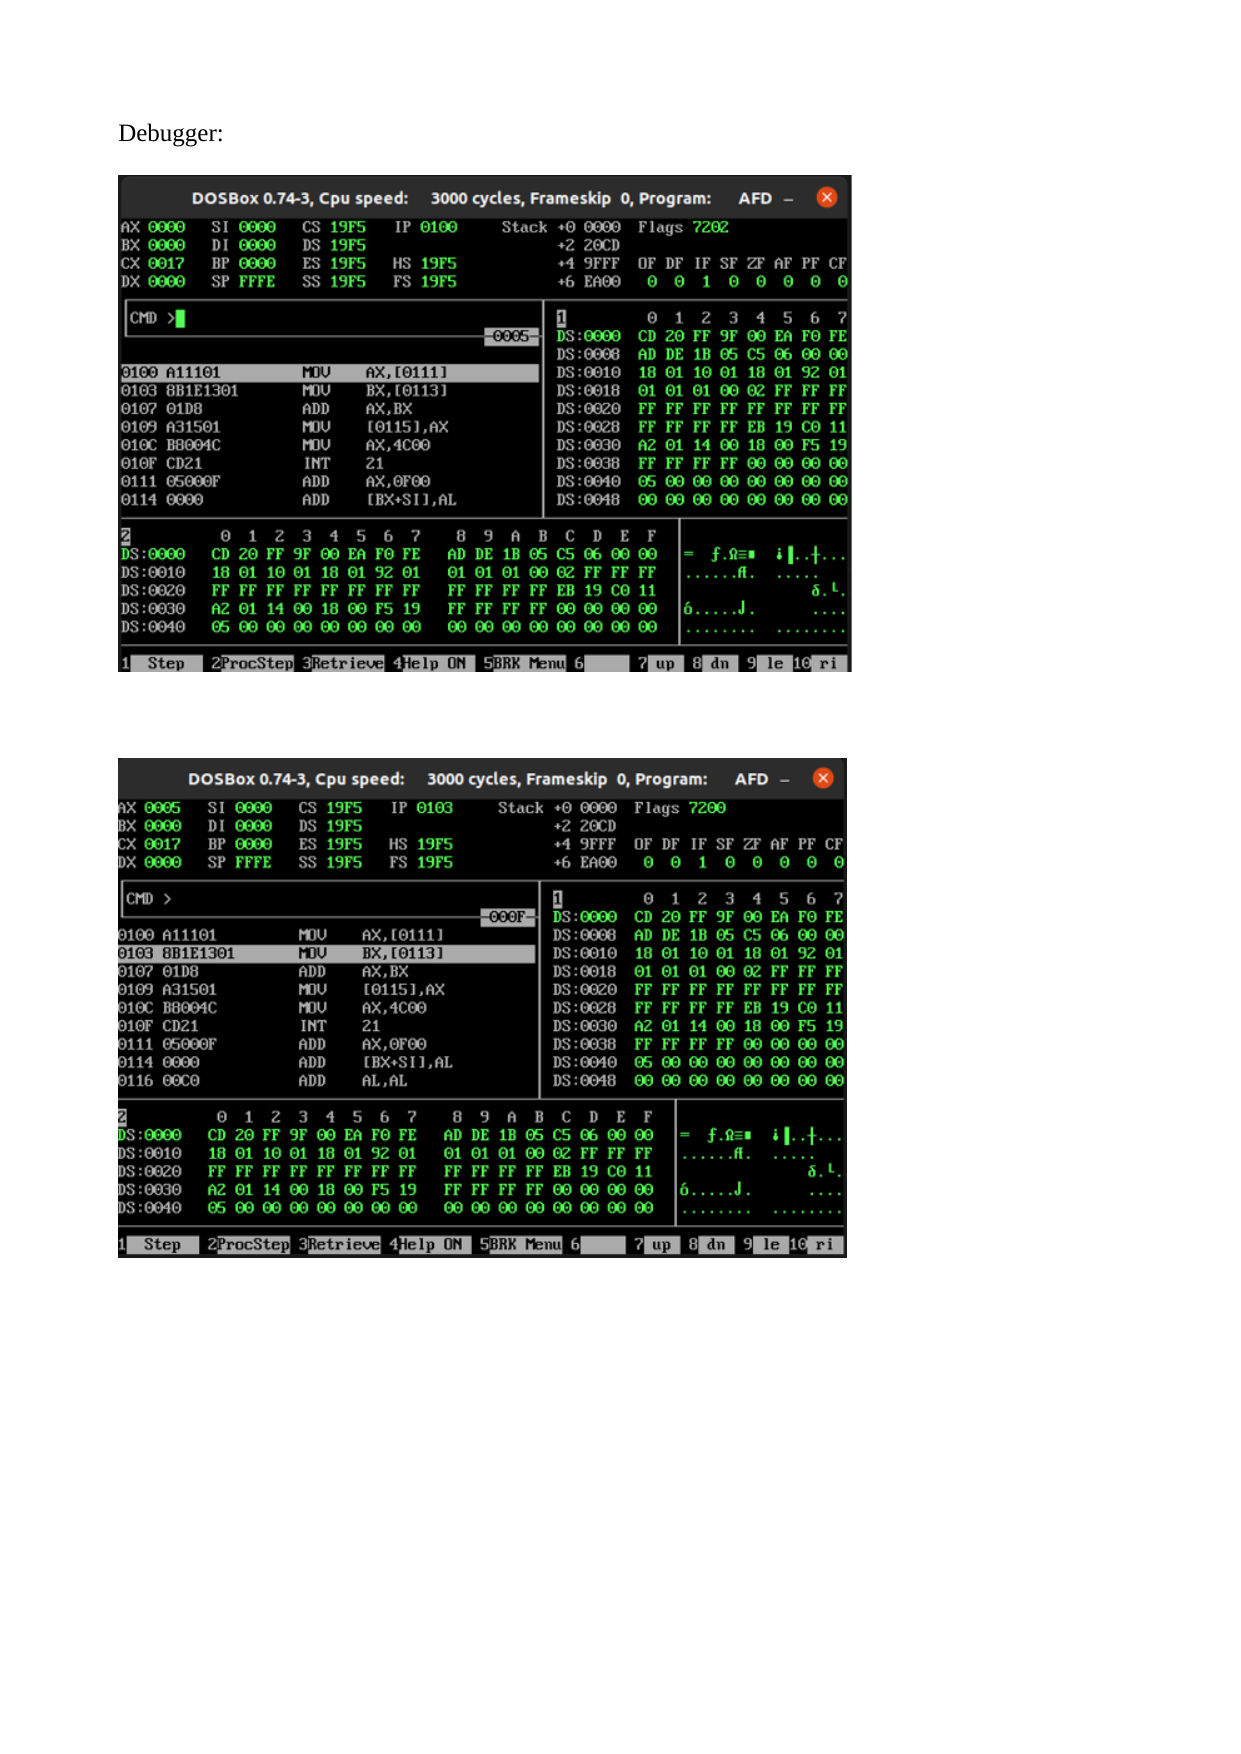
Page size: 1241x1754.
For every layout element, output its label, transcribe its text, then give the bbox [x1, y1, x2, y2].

text Debugger: [118, 118, 1122, 147]
picture [118, 758, 847, 1258]
picture [118, 175, 852, 672]
